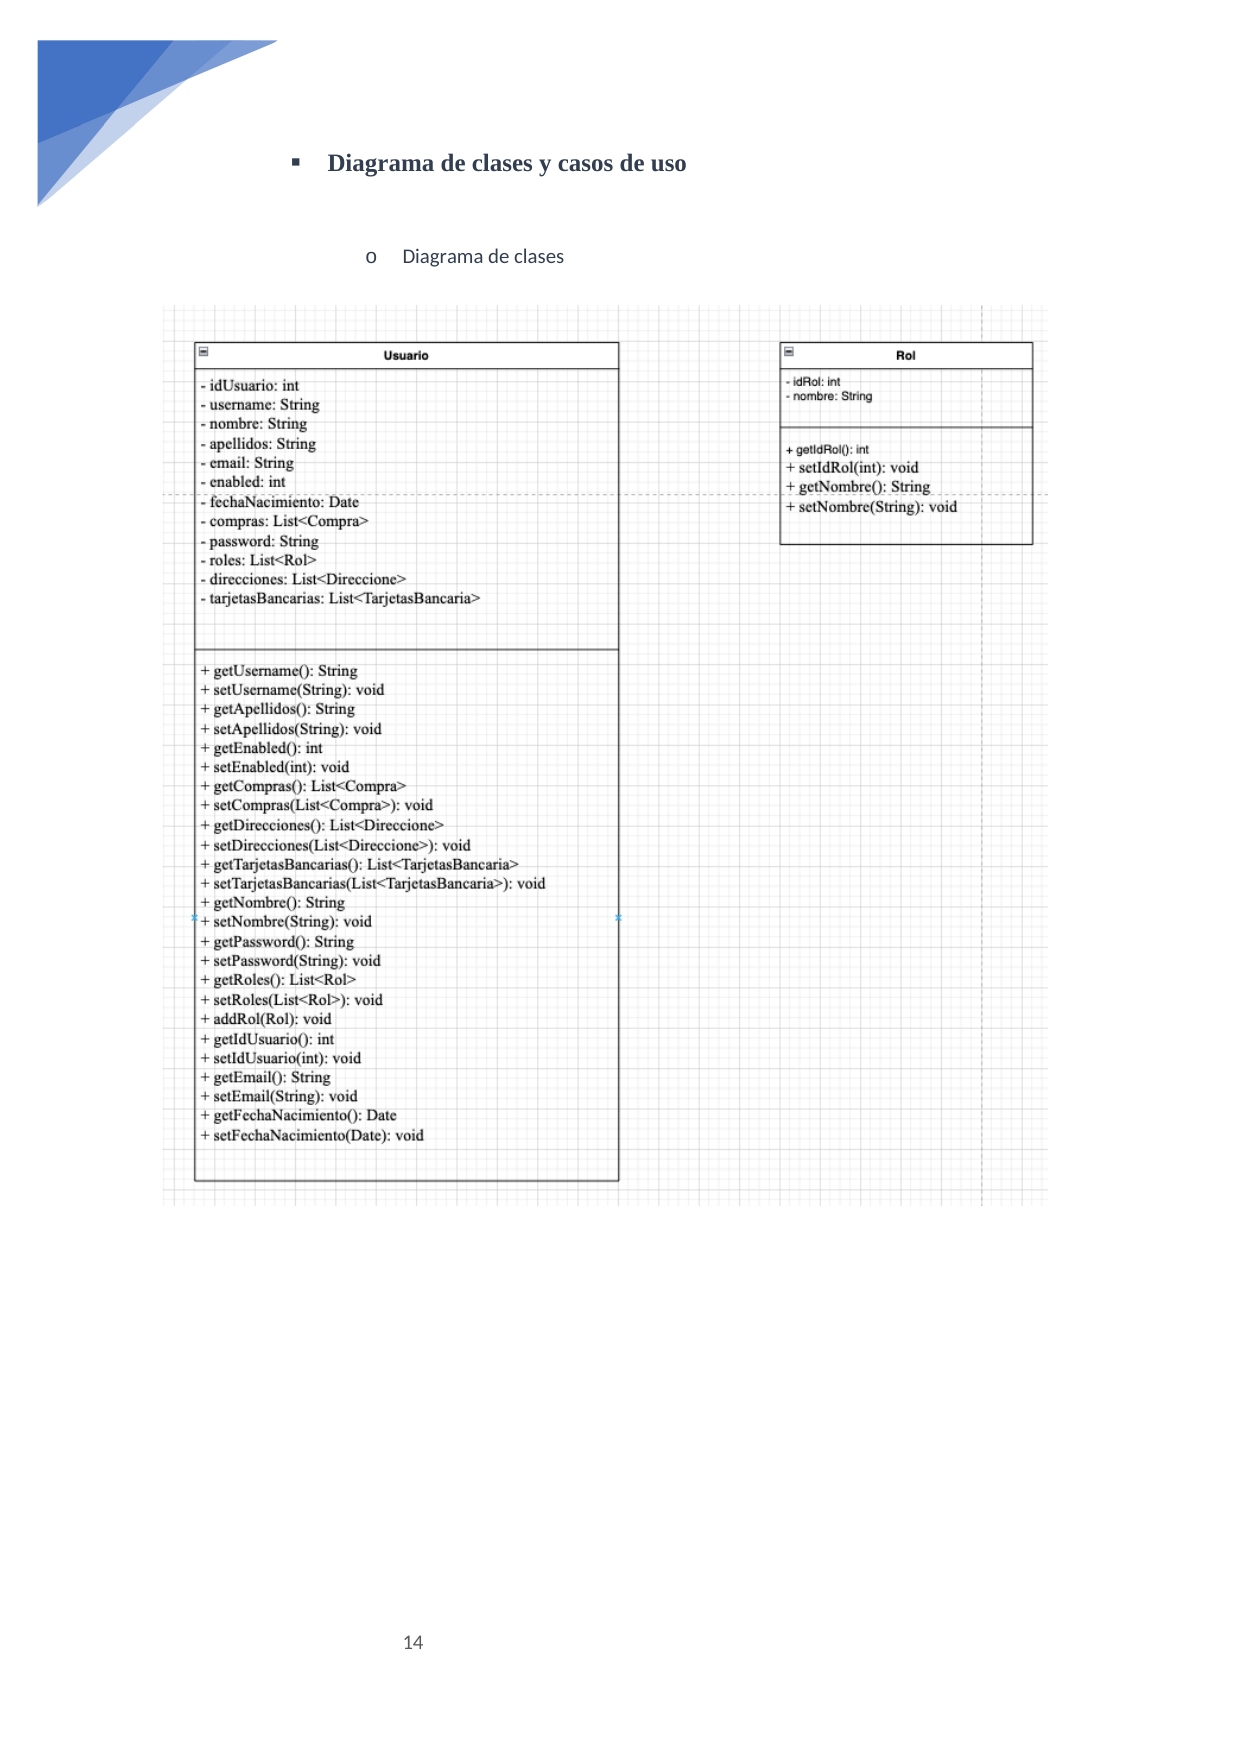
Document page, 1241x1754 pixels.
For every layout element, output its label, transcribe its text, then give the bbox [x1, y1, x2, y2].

list Diagrama de clases y casos de uso [290, 148, 1063, 176]
picture [162, 305, 1049, 1206]
picture [37, 40, 279, 209]
list Diagrama de clases [365, 243, 1063, 269]
